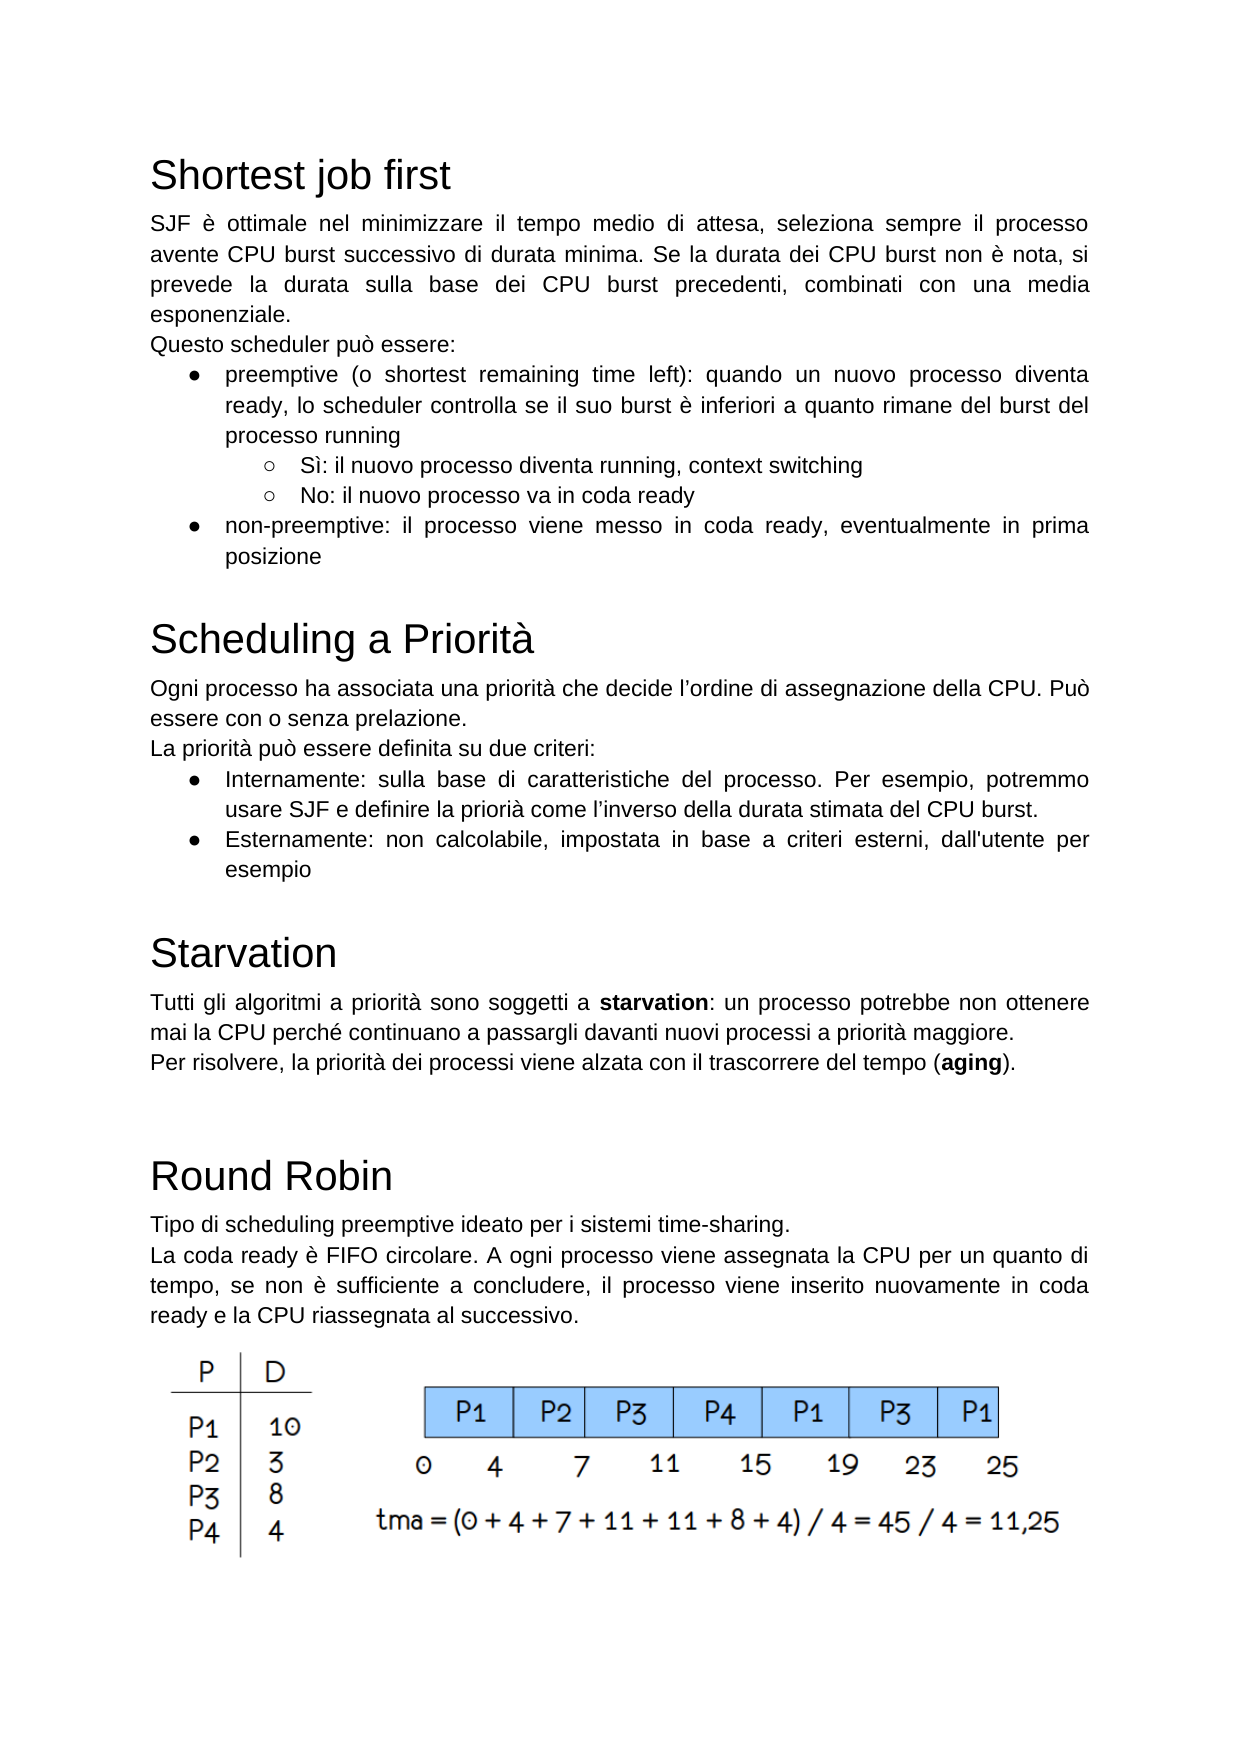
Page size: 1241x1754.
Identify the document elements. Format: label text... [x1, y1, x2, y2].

list Sì: il nuovo processo diventa running, context switching [262, 452, 1090, 478]
text Tipo di scheduling preemptive ideato per i sistemi time-sharing. [150, 1211, 1090, 1238]
list Esternamente: non calcolabile, impostata in base a criteri esterni, dall'utente per esempio [187, 826, 1090, 883]
text SJF è ottimale nel minimizzare il tempo medio di attesa, seleziona sempre il processo avente CPU burst successivo di durata minima. Se la durata dei CPU burst non è nota, si prevede la durata sulla base dei CPU burst precedenti, combinati con una media esponenziale. [150, 210, 1090, 327]
text Ogni processo ha associata una priorità che decide l’ordine di assegnazione della CPU. Può essere con o senza prelazione. [150, 675, 1090, 732]
list Internamente: sulla base di caratteristiche del processo. Per esempio, potremmo usare SJF e definire la priorià come l’inverso della durata stimata del CPU burst. [187, 766, 1090, 822]
picture [150, 1332, 1091, 1581]
text Tutti gli algoritmi a priorità sono soggetti a starvation: un processo potrebbe non ottenere mai la CPU perché continuano a passargli davanti nuovi processi a priorità maggiore. [150, 988, 1090, 1045]
text Questo scheduler può essere: [150, 331, 1090, 358]
subtitle Shortest job first [150, 150, 1090, 198]
subtitle Starvation [150, 928, 1090, 976]
list No: il nuovo processo va in coda ready [262, 482, 1090, 509]
text Per risolvere, la priorità dei processi viene alzata con il trascorrere del tempo (aging). [150, 1049, 1090, 1075]
list non-preemptive: il processo viene messo in coda ready, eventualmente in prima posizione [187, 512, 1090, 569]
list preemptive (o shortest remaining time left): quando un nuovo processo diventa ready, lo scheduler controlla se il suo burst è inferiori a quanto rimane del burst del processo running [187, 361, 1090, 448]
text La priorità può essere definita su due criteri: [150, 735, 1090, 762]
subtitle Scheduling a Priorità [150, 614, 1090, 662]
text La coda ready è FIFO circolare. A ogni processo viene assegnata la CPU per un quanto di tempo, se non è sufficiente a concludere, il processo viene inserito nuovamente in coda ready e la CPU riassegnata al successivo. [150, 1242, 1090, 1328]
subtitle Round Robin [150, 1151, 1090, 1199]
